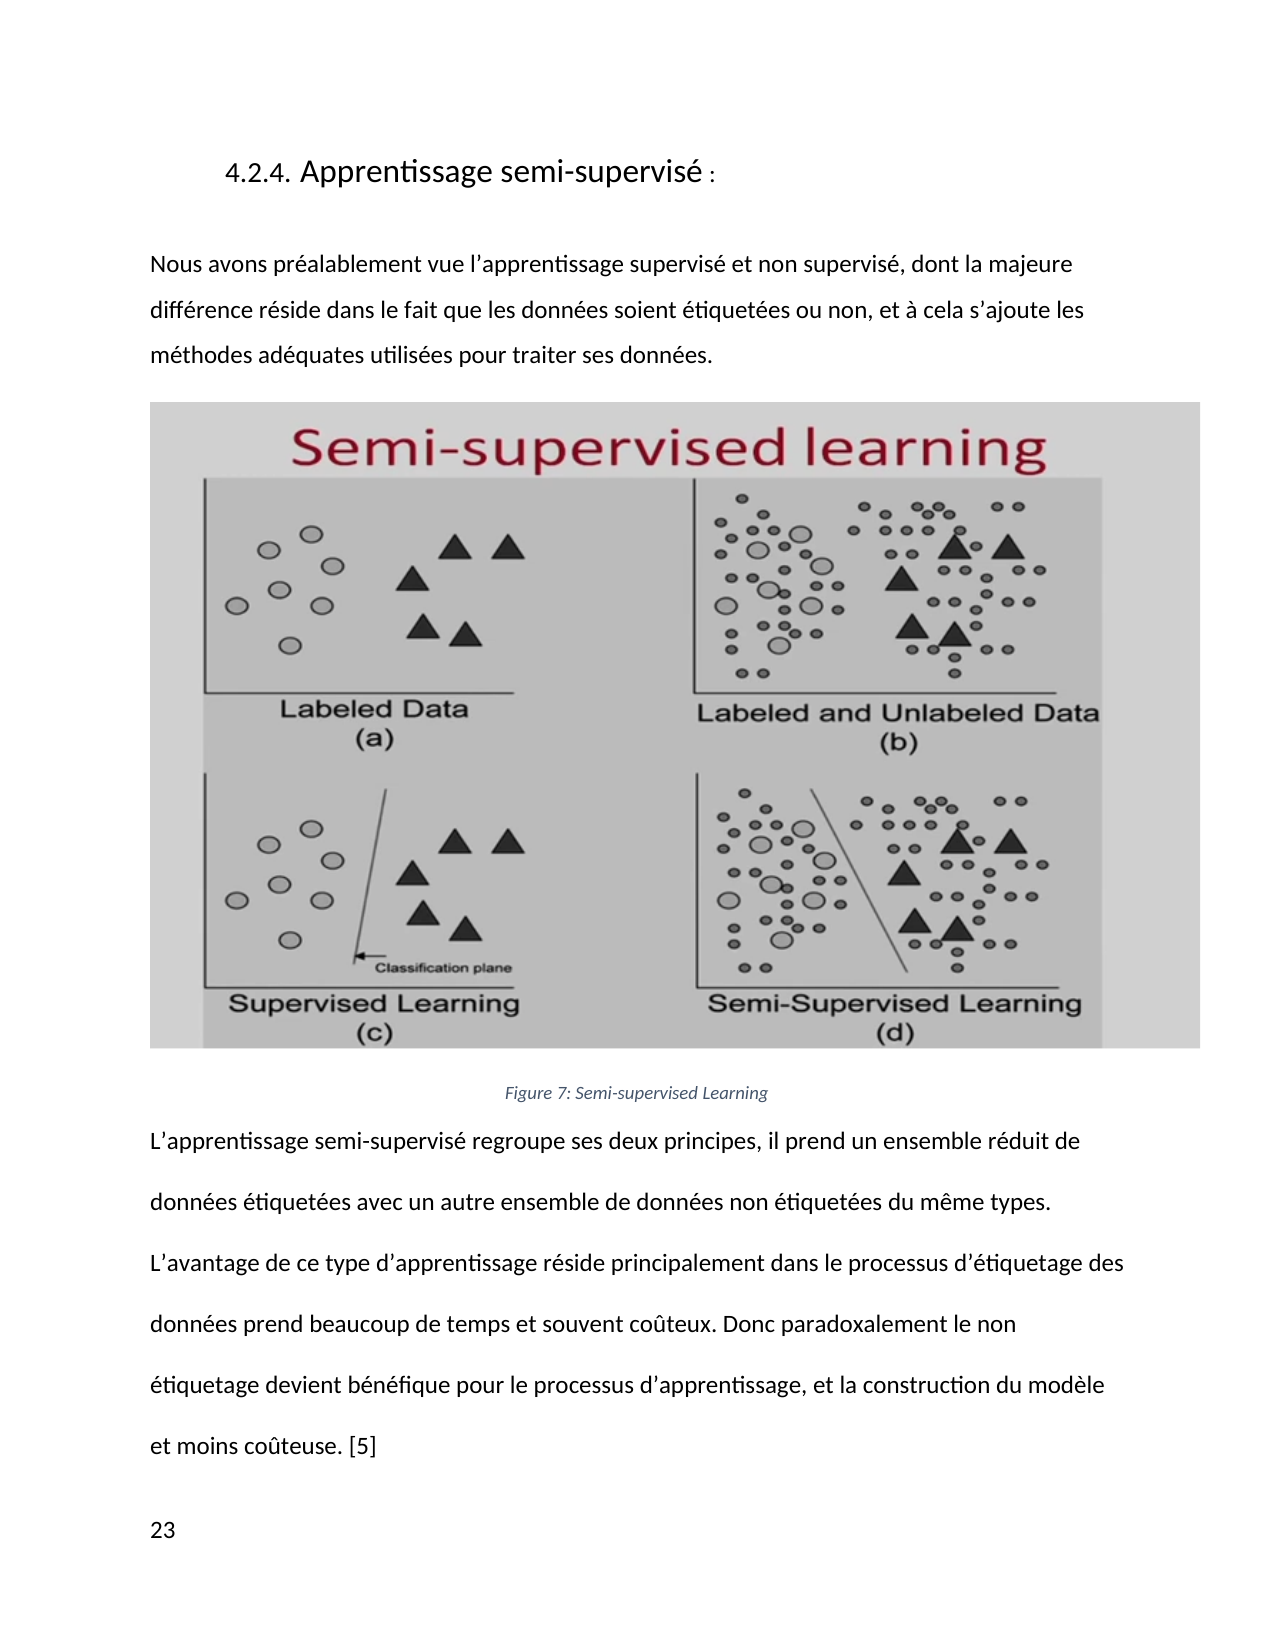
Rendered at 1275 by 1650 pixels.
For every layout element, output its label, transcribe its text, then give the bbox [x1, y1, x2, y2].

picture [150, 402, 1200, 1050]
list Apprentissage semi-supervisé : [225, 150, 1125, 191]
text L’apprentissage semi-supervisé regroupe ses deux principes, il prend un ensemble réduit de données étiquetées avec un autre ensemble de données non étiquetées du même types. L’avantage de ce type d’apprentissage réside principalement dans le processus d’étiquetage des données prend beaucoup de temps et souvent coûteux. Donc paradoxalement le non étiquetage devient bénéfique pour le processus d’apprentissage, et la construction du modèle et moins coûteuse. [5] [150, 1125, 1125, 1461]
text Figure 7: Semi-supervised Learning [150, 1082, 1125, 1104]
text Nous avons préalablement vue l’apprentissage supervisé et non supervisé, dont la majeure différence réside dans le fait que les données soient étiquetées ou non, et à cela s’ajoute les méthodes adéquates utilisées pour traiter ses données. [150, 248, 1125, 370]
